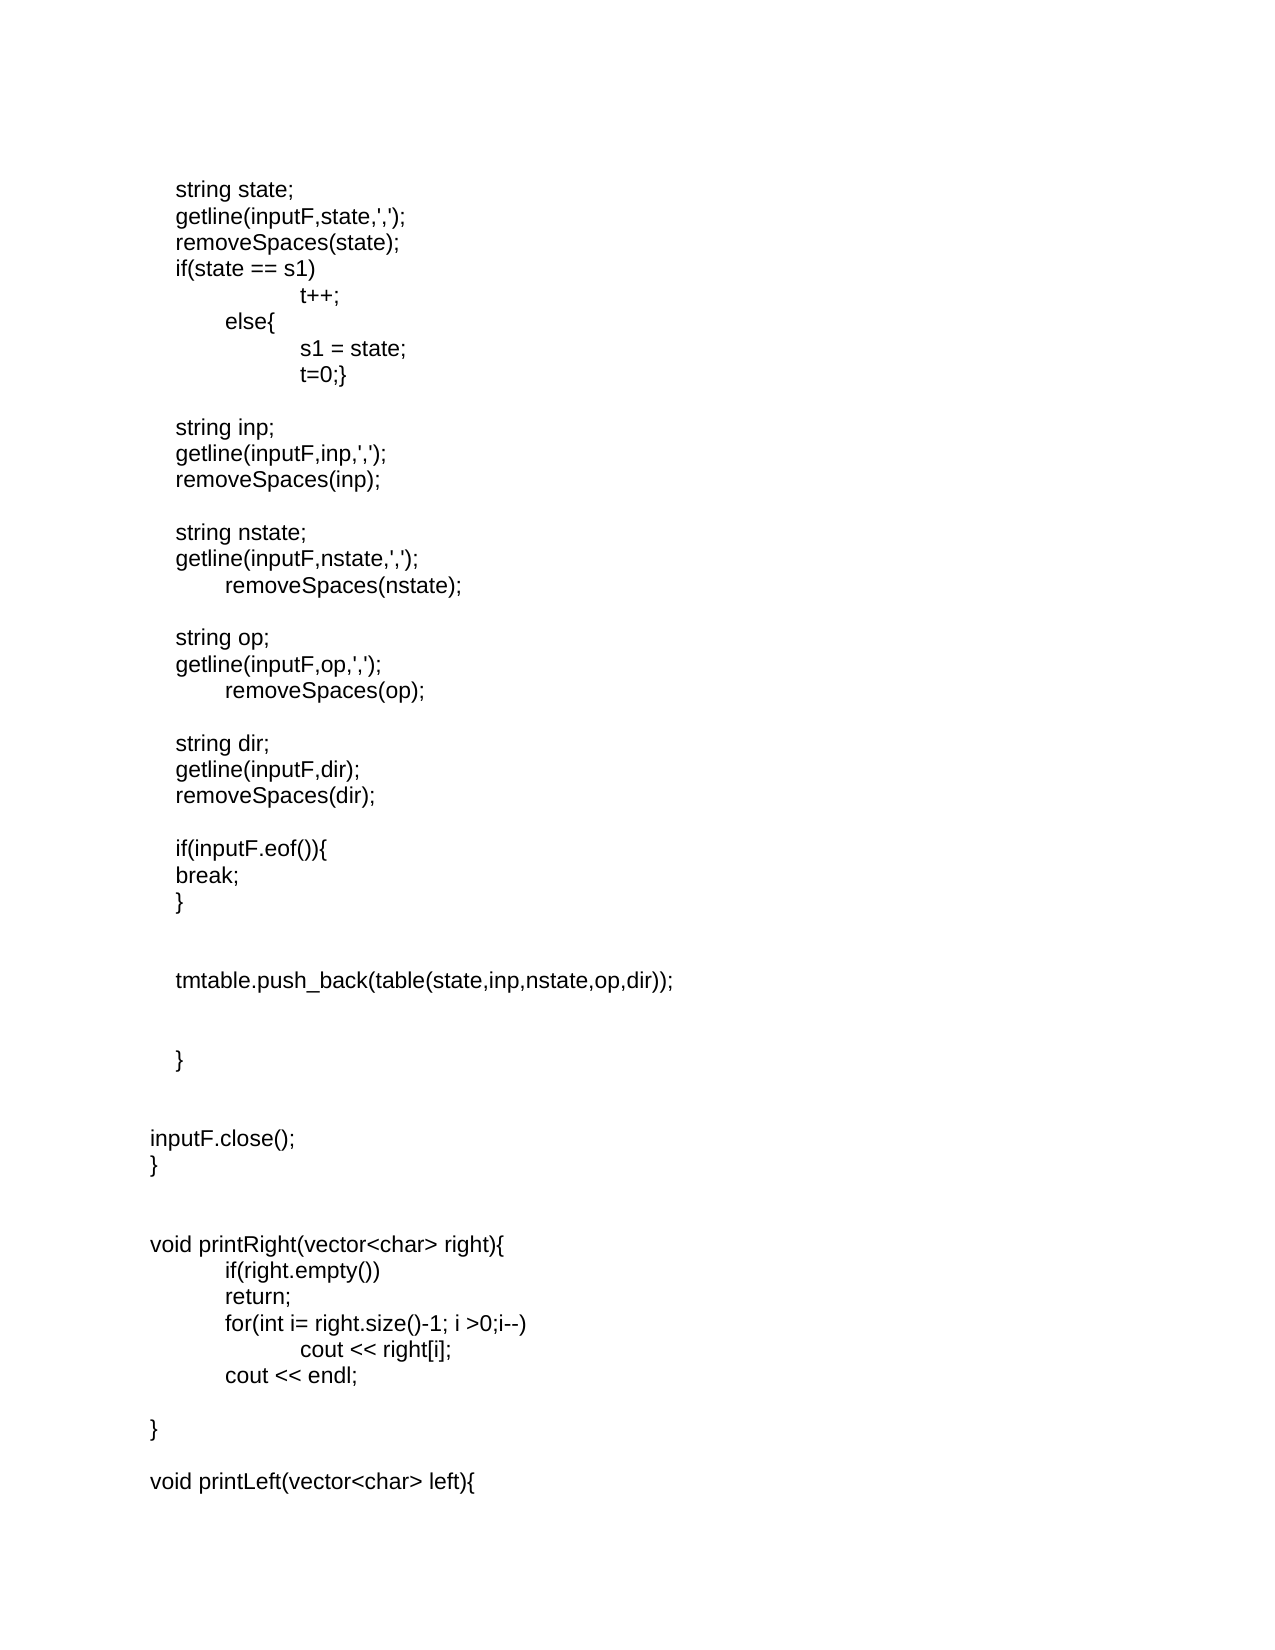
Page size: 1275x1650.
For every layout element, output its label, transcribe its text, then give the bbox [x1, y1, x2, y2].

text t++; [150, 282, 1125, 308]
text getline(inputF,op,','); [150, 651, 1125, 677]
text getline(inputF,dir); [150, 756, 1125, 782]
text cout << right[i]; [150, 1336, 1125, 1362]
text void printLeft(vector<char> left){ [150, 1468, 1125, 1494]
text } [150, 1151, 1125, 1178]
text s1 = state; [150, 334, 1125, 361]
text removeSpaces(nstate); [150, 572, 1125, 598]
text else{ [150, 308, 1125, 334]
text if(inputF.eof()){ [150, 835, 1125, 862]
text removeSpaces(op); [150, 677, 1125, 703]
text void printRight(vector<char> right){ [150, 1231, 1125, 1257]
text removeSpaces(state); [150, 229, 1125, 255]
text string op; [150, 624, 1125, 651]
text removeSpaces(dir); [150, 782, 1125, 809]
text } [150, 1046, 1125, 1072]
text string inp; [150, 413, 1125, 440]
text string nstate; [150, 519, 1125, 545]
text getline(inputF,state,','); [150, 203, 1125, 229]
text break; [150, 862, 1125, 888]
text if(right.empty()) [150, 1257, 1125, 1283]
text inputF.close(); [150, 1125, 1125, 1151]
text t=0;} [150, 361, 1125, 387]
text } [150, 1415, 1125, 1441]
text return; [150, 1283, 1125, 1309]
text if(state == s1) [150, 255, 1125, 282]
text for(int i= right.size()-1; i >0;i--) [150, 1309, 1125, 1336]
text string dir; [150, 730, 1125, 756]
text getline(inputF,inp,','); [150, 440, 1125, 466]
text getline(inputF,nstate,','); [150, 545, 1125, 572]
text cout << endl; [150, 1362, 1125, 1389]
text } [150, 888, 1125, 914]
text removeSpaces(inp); [150, 466, 1125, 493]
text string state; [150, 176, 1125, 203]
text tmtable.push_back(table(state,inp,nstate,op,dir)); [150, 967, 1125, 993]
